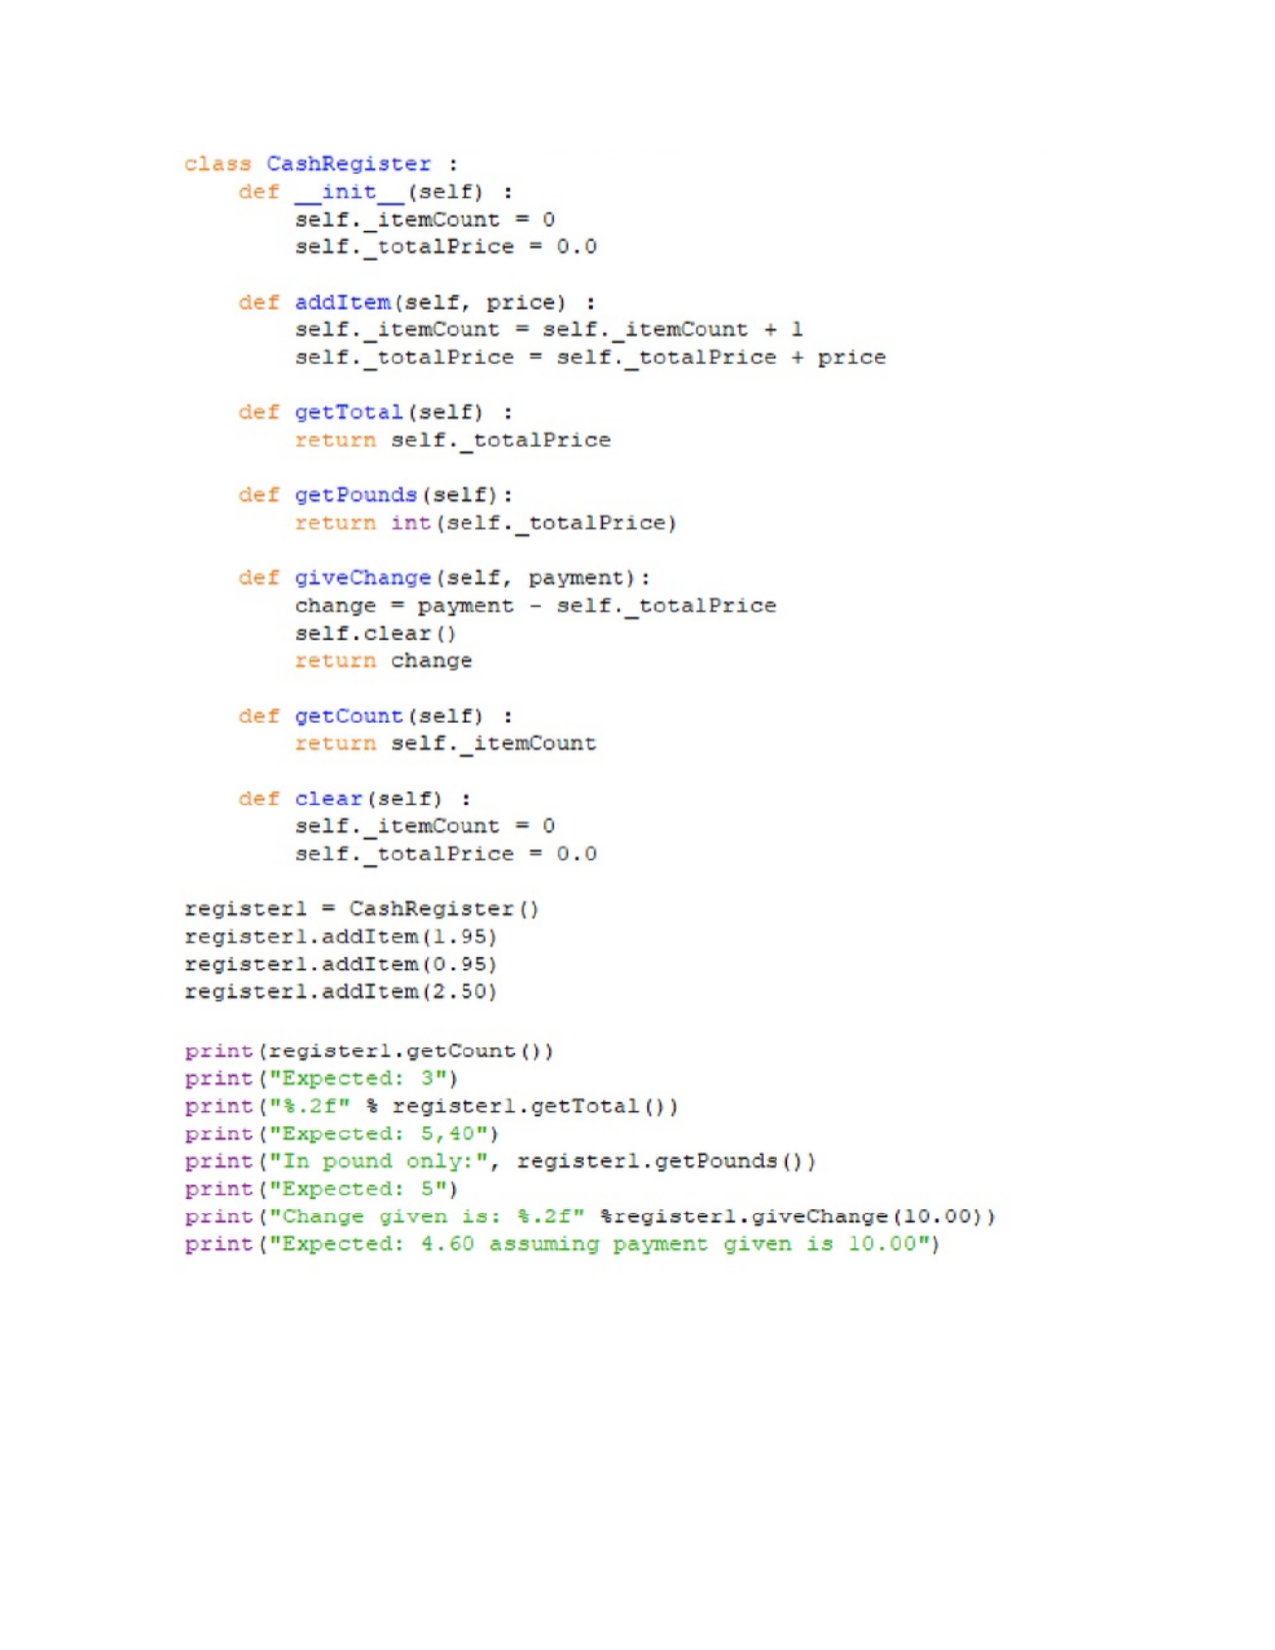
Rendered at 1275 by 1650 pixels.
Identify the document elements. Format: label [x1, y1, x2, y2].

picture [150, 150, 1089, 1297]
